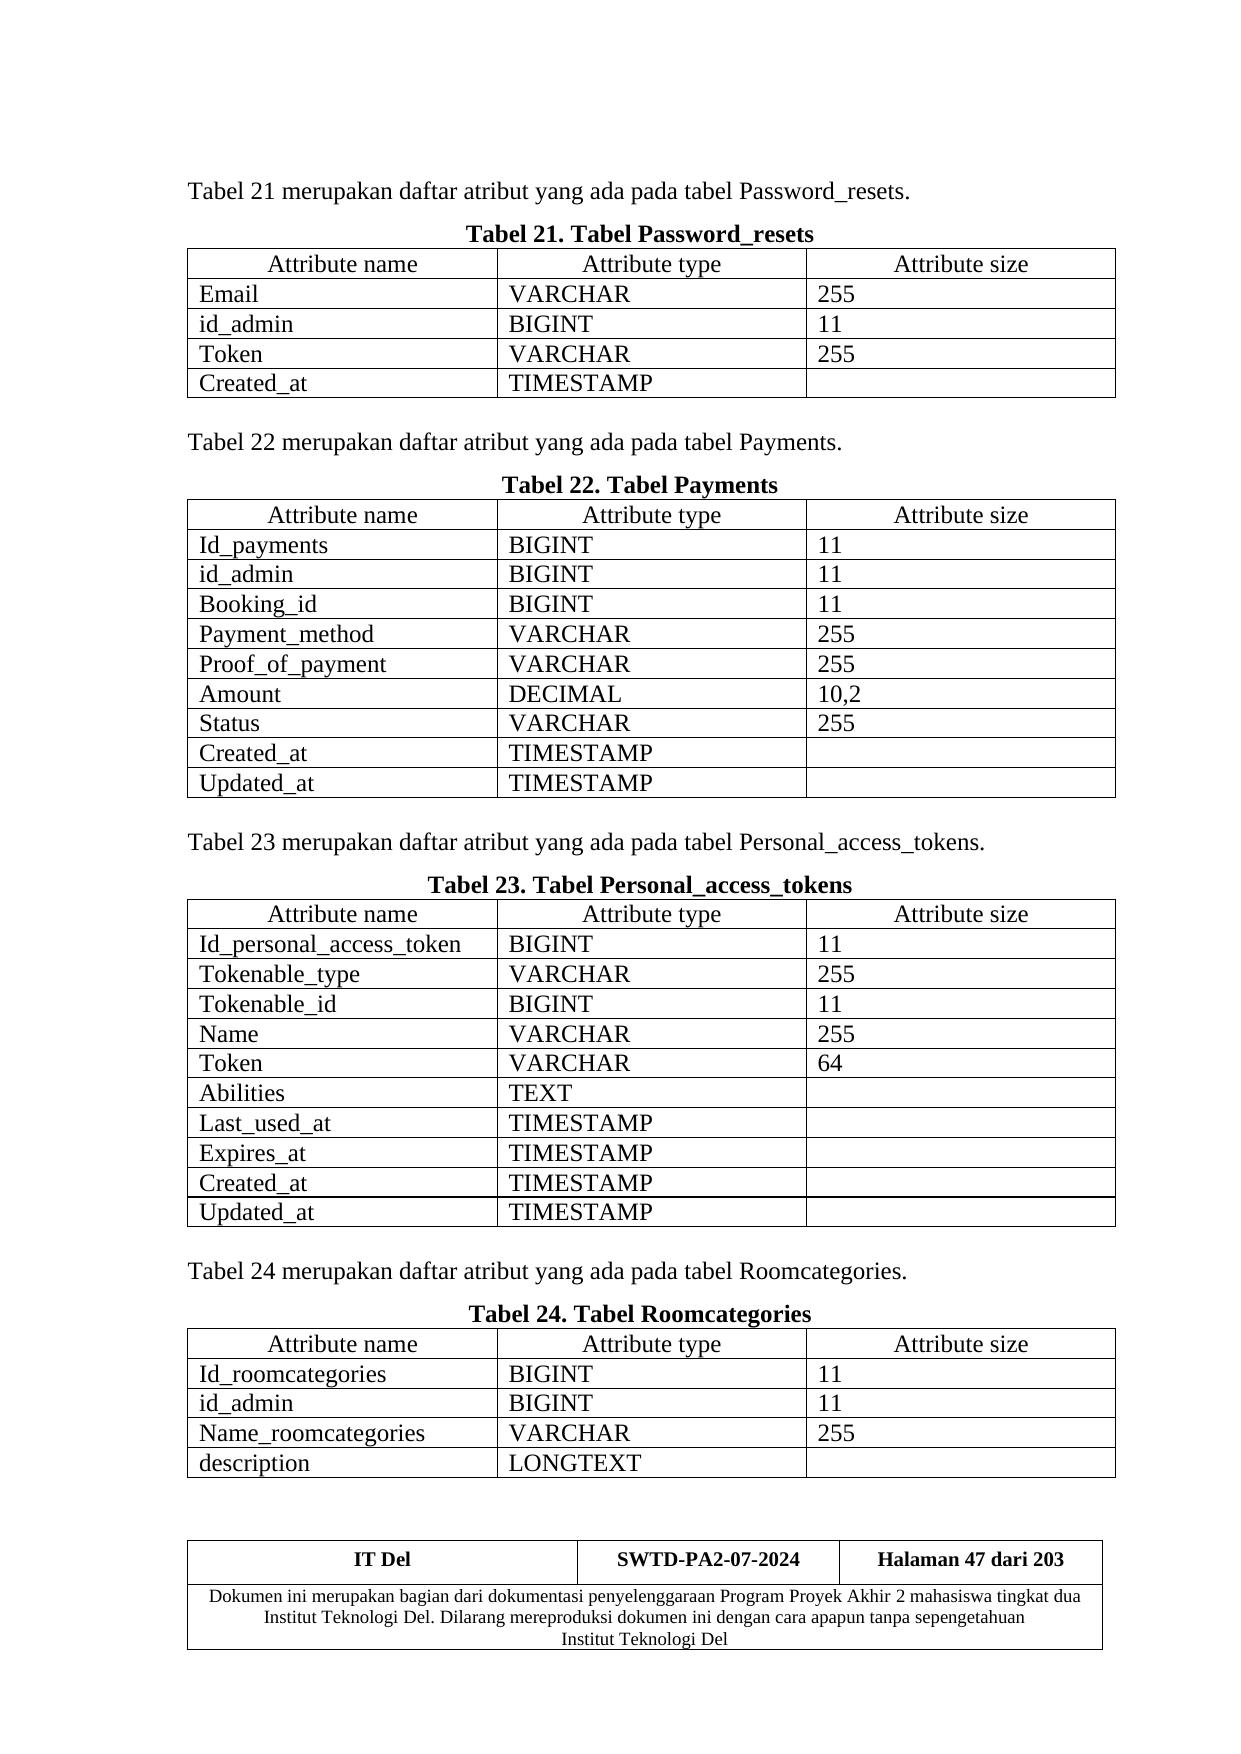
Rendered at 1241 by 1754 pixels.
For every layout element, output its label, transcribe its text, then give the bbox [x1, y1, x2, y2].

table_cell Payment_method [188, 619, 497, 648]
table_cell 255 [807, 339, 1115, 367]
table_cell TIMESTAMP [498, 1168, 806, 1196]
table_cell [807, 738, 1115, 767]
table_cell Name [188, 1019, 497, 1047]
table_cell Token [188, 339, 497, 367]
table_cell Abilities [188, 1078, 497, 1107]
table_cell BIGINT [498, 589, 806, 618]
table_cell Updated_at [188, 768, 497, 797]
table_header Attribute name [188, 249, 497, 278]
table_cell VARCHAR [498, 339, 806, 367]
table_cell VARCHAR [498, 279, 806, 308]
table_cell BIGINT [498, 929, 806, 958]
table_header Attribute name [188, 1329, 497, 1358]
text Tabel 24. Tabel Roomcategories [187, 1299, 1092, 1328]
table_cell VARCHAR [498, 649, 806, 678]
table_cell id_admin [188, 309, 497, 338]
table_cell 11 [807, 929, 1115, 958]
table_cell Id_personal_access_token [188, 929, 497, 958]
text Tabel 21 merupakan daftar atribut yang ada pada tabel Password_resets. [187, 176, 1092, 205]
table_cell Id_roomcategories [188, 1359, 497, 1387]
table_header Attribute type [498, 1329, 806, 1358]
table_cell Last_used_at [188, 1108, 497, 1137]
table_cell Updated_at [188, 1198, 497, 1226]
table_cell VARCHAR [498, 619, 806, 648]
table_header Attribute type [498, 249, 806, 278]
text Tabel 23 merupakan daftar atribut yang ada pada tabel Personal_access_tokens. [187, 827, 1092, 855]
table_cell Created_at [188, 738, 497, 767]
table_cell Expires_at [188, 1138, 497, 1167]
table_cell [807, 1198, 1115, 1226]
table_cell 255 [807, 649, 1115, 678]
table_cell Email [188, 279, 497, 308]
text Tabel 23. Tabel Personal_access_tokens [187, 870, 1092, 898]
table_cell BIGINT [498, 309, 806, 338]
table_cell Tokenable_type [188, 959, 497, 988]
table_cell 11 [807, 560, 1115, 588]
table_cell Id_payments [188, 530, 497, 558]
table_cell 11 [807, 1359, 1115, 1387]
table_cell TIMESTAMP [498, 1198, 806, 1226]
table_cell 64 [807, 1049, 1115, 1077]
text Tabel 21. Tabel Password_resets [187, 219, 1092, 248]
table_cell TIMESTAMP [498, 768, 806, 797]
table_cell id_admin [188, 560, 497, 588]
table_header Attribute type [498, 500, 806, 529]
table_cell [807, 768, 1115, 797]
table_cell Created_at [188, 369, 497, 397]
table_header Attribute size [807, 1329, 1115, 1358]
table_cell Created_at [188, 1168, 497, 1196]
table_cell Tokenable_id [188, 989, 497, 1018]
table_cell TEXT [498, 1078, 806, 1107]
text Tabel 24 merupakan daftar atribut yang ada pada tabel Roomcategories. [187, 1256, 1092, 1285]
table_cell [807, 1138, 1115, 1167]
table_header Attribute name [188, 500, 497, 529]
table_header Attribute type [498, 900, 806, 928]
table_cell TIMESTAMP [498, 738, 806, 767]
table_header Attribute size [807, 249, 1115, 278]
table_cell VARCHAR [498, 1019, 806, 1047]
text Tabel 22. Tabel Payments [187, 470, 1092, 499]
table_cell LONGTEXT [498, 1448, 806, 1477]
table_header Attribute size [807, 500, 1115, 529]
table_cell Token [188, 1049, 497, 1077]
table_cell TIMESTAMP [498, 1108, 806, 1137]
table_cell id_admin [188, 1389, 497, 1417]
table_cell 255 [807, 1019, 1115, 1047]
table_cell description [188, 1448, 497, 1477]
table_cell TIMESTAMP [498, 369, 806, 397]
table_cell [807, 1078, 1115, 1107]
table_cell 255 [807, 619, 1115, 648]
table_cell [807, 369, 1115, 397]
table_cell BIGINT [498, 989, 806, 1018]
table_cell DECIMAL [498, 679, 806, 707]
table_cell 11 [807, 589, 1115, 618]
table_cell VARCHAR [498, 1418, 806, 1447]
table_cell [807, 1168, 1115, 1196]
table_cell VARCHAR [498, 709, 806, 737]
table_cell BIGINT [498, 560, 806, 588]
table_cell Amount [188, 679, 497, 707]
table_cell 255 [807, 1418, 1115, 1447]
text Tabel 22 merupakan daftar atribut yang ada pada tabel Payments. [187, 427, 1092, 456]
table_cell TIMESTAMP [498, 1138, 806, 1167]
table_cell 255 [807, 709, 1115, 737]
table_cell [807, 1108, 1115, 1137]
table_cell [807, 1448, 1115, 1477]
table_cell 255 [807, 279, 1115, 308]
table_header Attribute name [188, 900, 497, 928]
table_cell BIGINT [498, 1389, 806, 1417]
table_cell VARCHAR [498, 1049, 806, 1077]
table_cell 255 [807, 959, 1115, 988]
table_cell Name_roomcategories [188, 1418, 497, 1447]
table_cell 11 [807, 309, 1115, 338]
table_cell Booking_id [188, 589, 497, 618]
table_header Attribute size [807, 900, 1115, 928]
table_cell VARCHAR [498, 959, 806, 988]
table_cell Status [188, 709, 497, 737]
table_cell BIGINT [498, 1359, 806, 1387]
table_cell 10,2 [807, 679, 1115, 707]
table_cell 11 [807, 530, 1115, 558]
table_cell BIGINT [498, 530, 806, 558]
table_cell 11 [807, 1389, 1115, 1417]
table_cell Proof_of_payment [188, 649, 497, 678]
table_cell 11 [807, 989, 1115, 1018]
